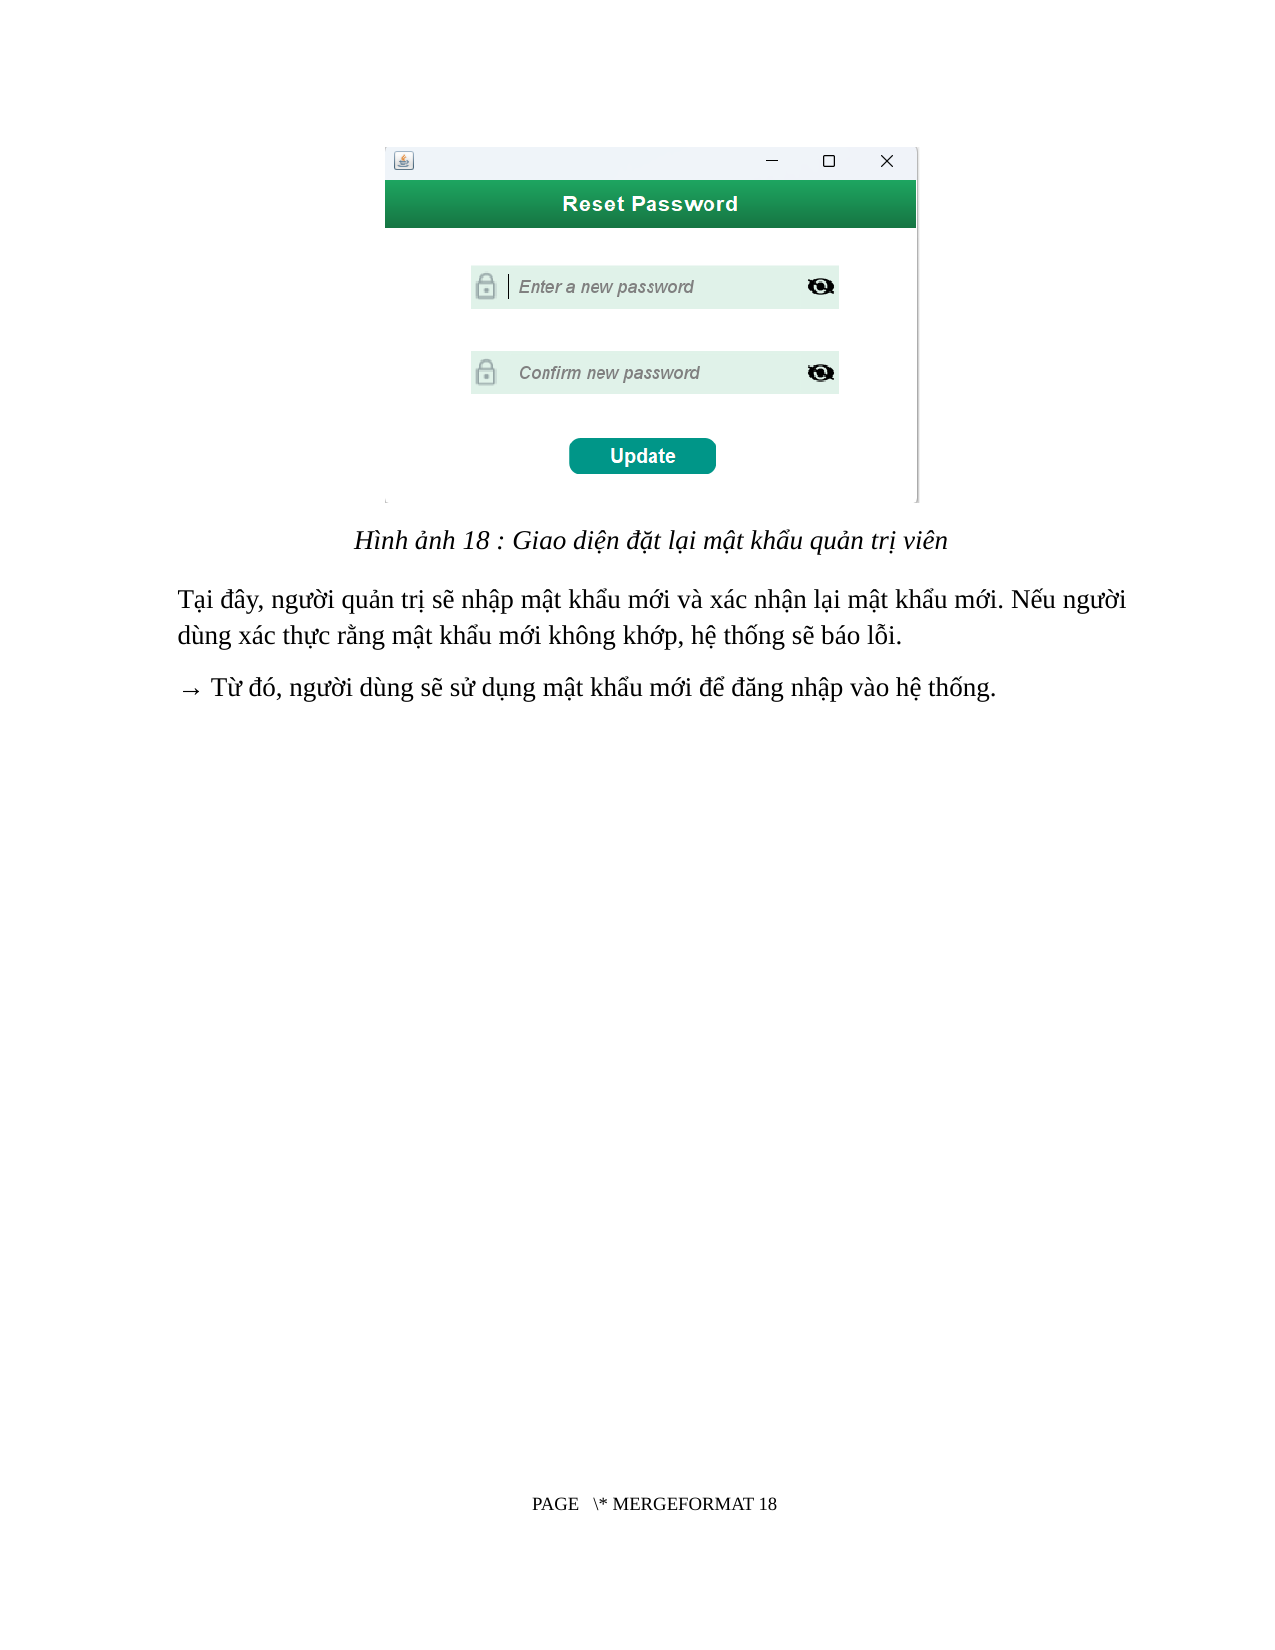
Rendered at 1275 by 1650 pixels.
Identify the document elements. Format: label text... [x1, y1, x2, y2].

text Tại đây, người quản trị sẽ nhập mật khẩu mới và xác nhận lại mật khẩu mới. Nếu người dùng xác thực rằng mật khẩu mới không khớp, hệ thống sẽ báo lỗi. [177, 583, 1127, 650]
picture [385, 147, 920, 503]
text → Từ đó, người dùng sẽ sử dụng mật khẩu mới để đăng nhập vào hệ thống. [177, 671, 1127, 702]
text Hình ảnh 18 : Giao diện đặt lại mật khẩu quản trị viên [177, 524, 1127, 555]
